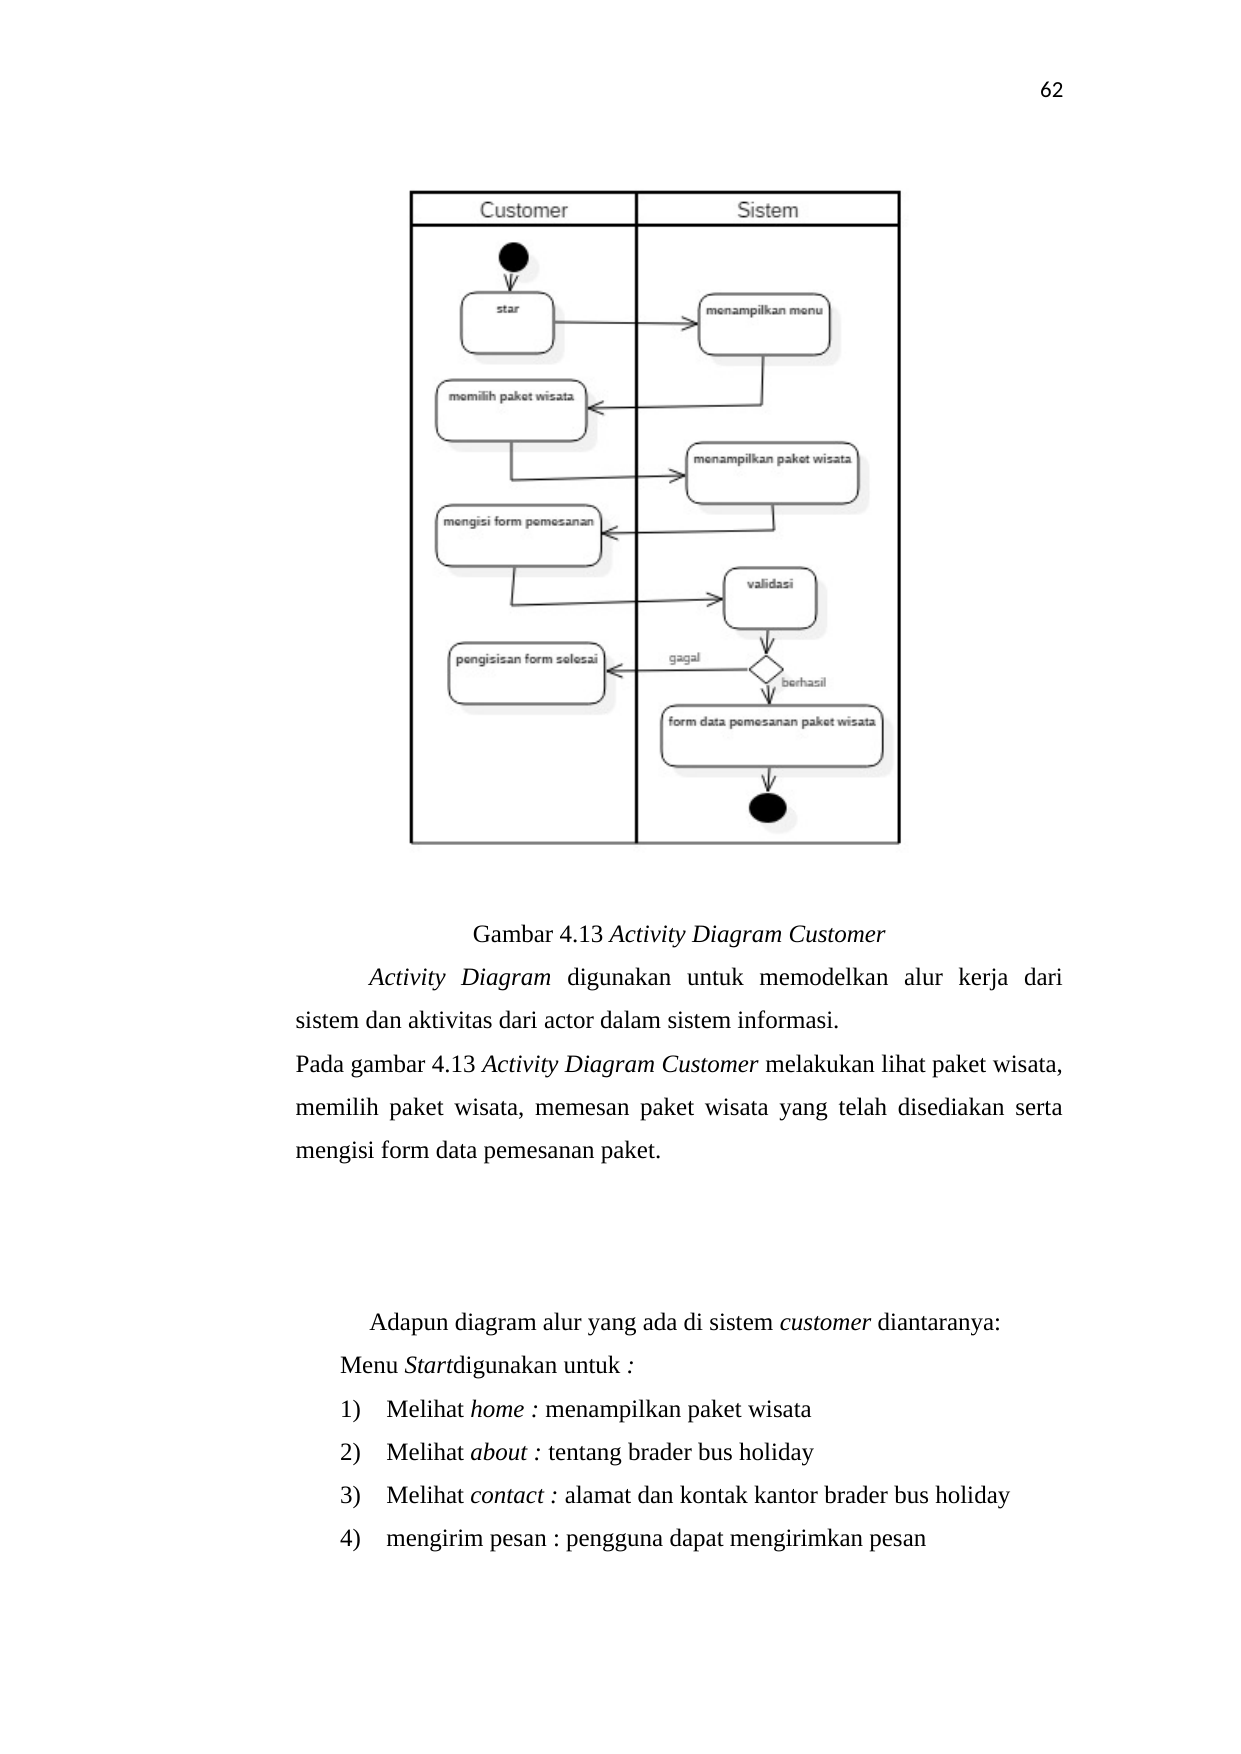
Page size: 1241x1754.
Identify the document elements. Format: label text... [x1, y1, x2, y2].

text Pada gambar 4.13 Activity Diagram Customer melakukan lihat paket wisata, memilih paket wisata, memesan paket wisata yang telah disediakan serta mengisi form data pemesanan paket. [295, 1049, 1063, 1164]
list Melihat home : menampilkan paket wisata [311, 1394, 1063, 1422]
text Gambar 4.13 Activity Diagram Customer [295, 919, 1063, 948]
text Adapun diagram alur yang ada di sistem customer diantaranya: [369, 1307, 1063, 1336]
list Melihat about : tentang brader bus holiday [311, 1437, 1063, 1466]
list mengirim pesan : pengguna dapat mengirimkan pesan [311, 1523, 1063, 1552]
text Activity Diagram digunakan untuk memodelkan alur kerja dari sistem dan aktivitas dari actor dalam sistem informasi. [295, 962, 1063, 1034]
list Melihat contact : alamat dan kontak kantor brader bus holiday [311, 1480, 1063, 1509]
list Menu Startdigunakan untuk : [340, 1351, 1063, 1379]
picture [396, 177, 962, 906]
